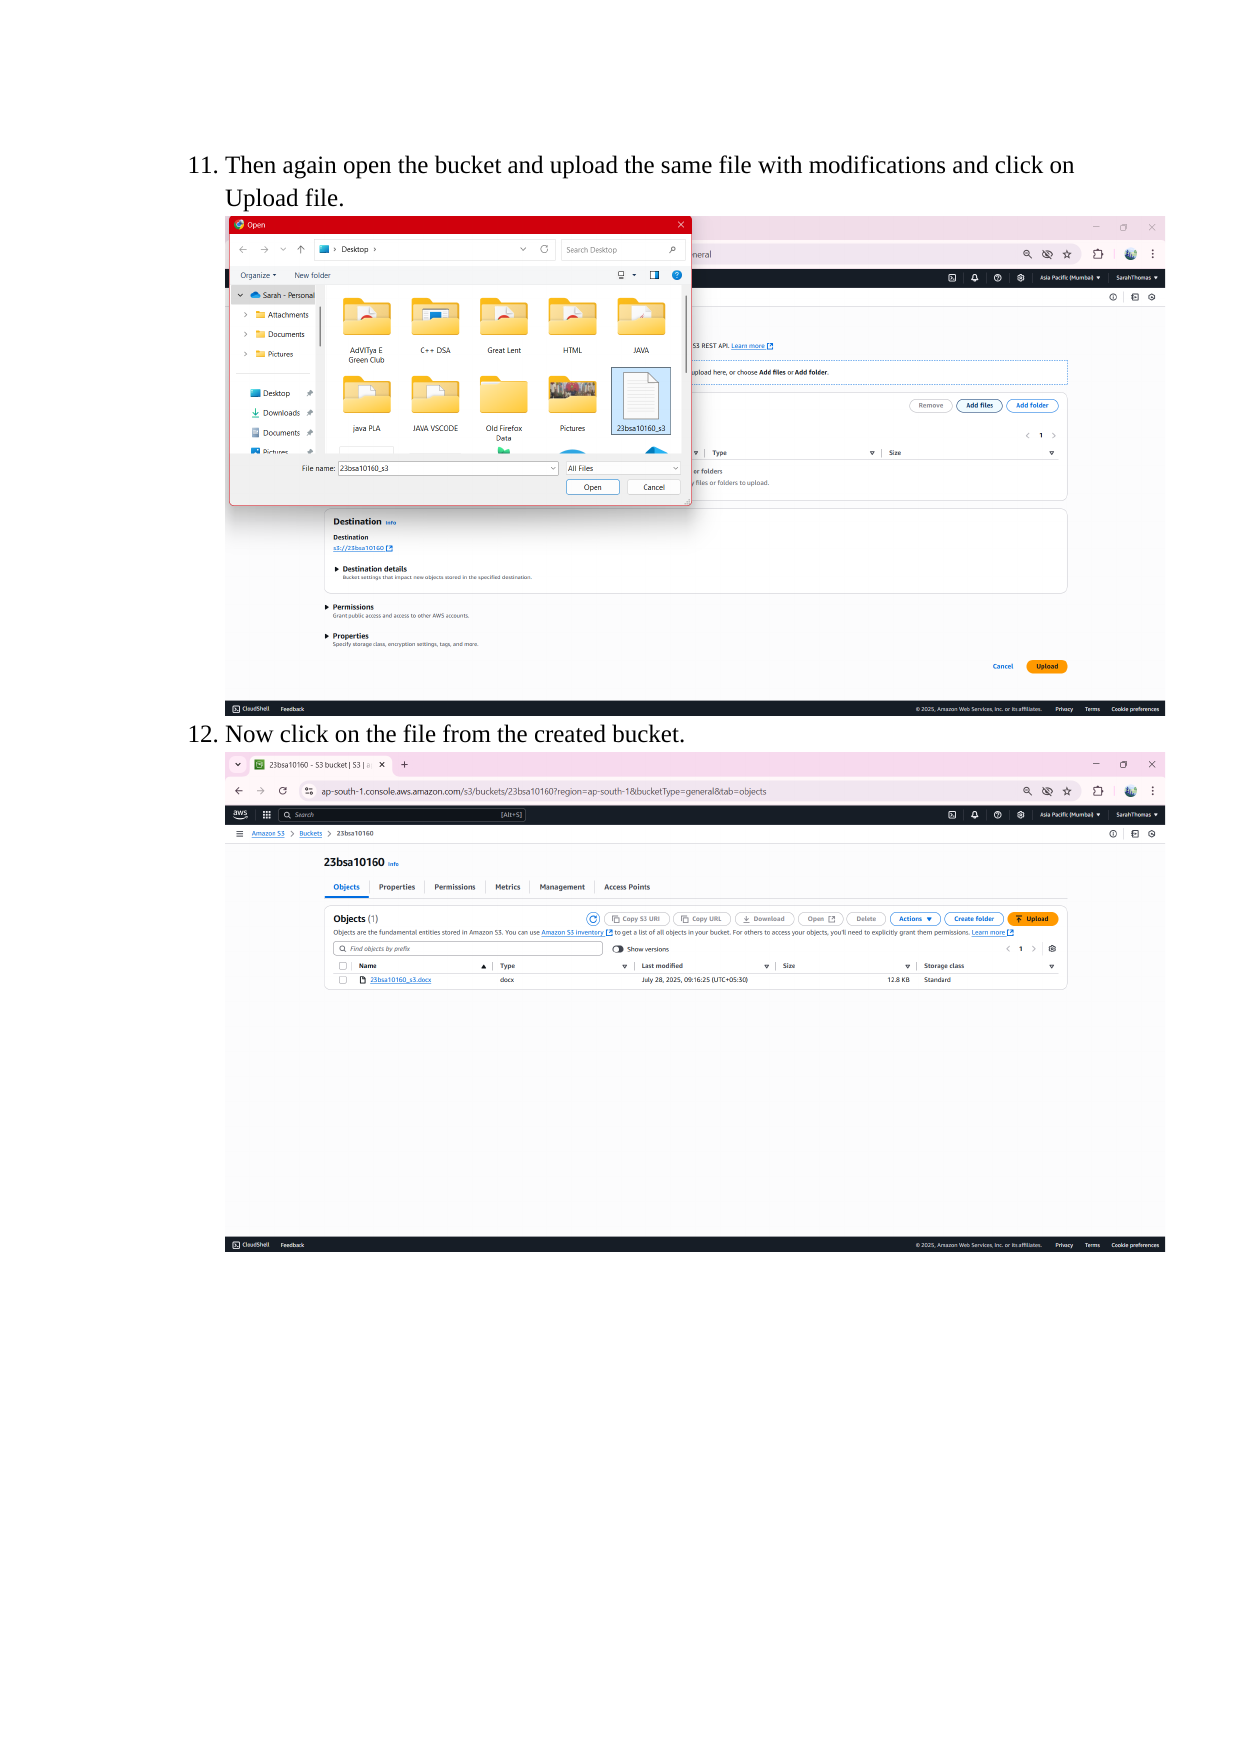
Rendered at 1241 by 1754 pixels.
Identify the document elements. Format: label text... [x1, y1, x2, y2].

picture [225, 216, 1166, 716]
picture [225, 752, 1166, 1252]
